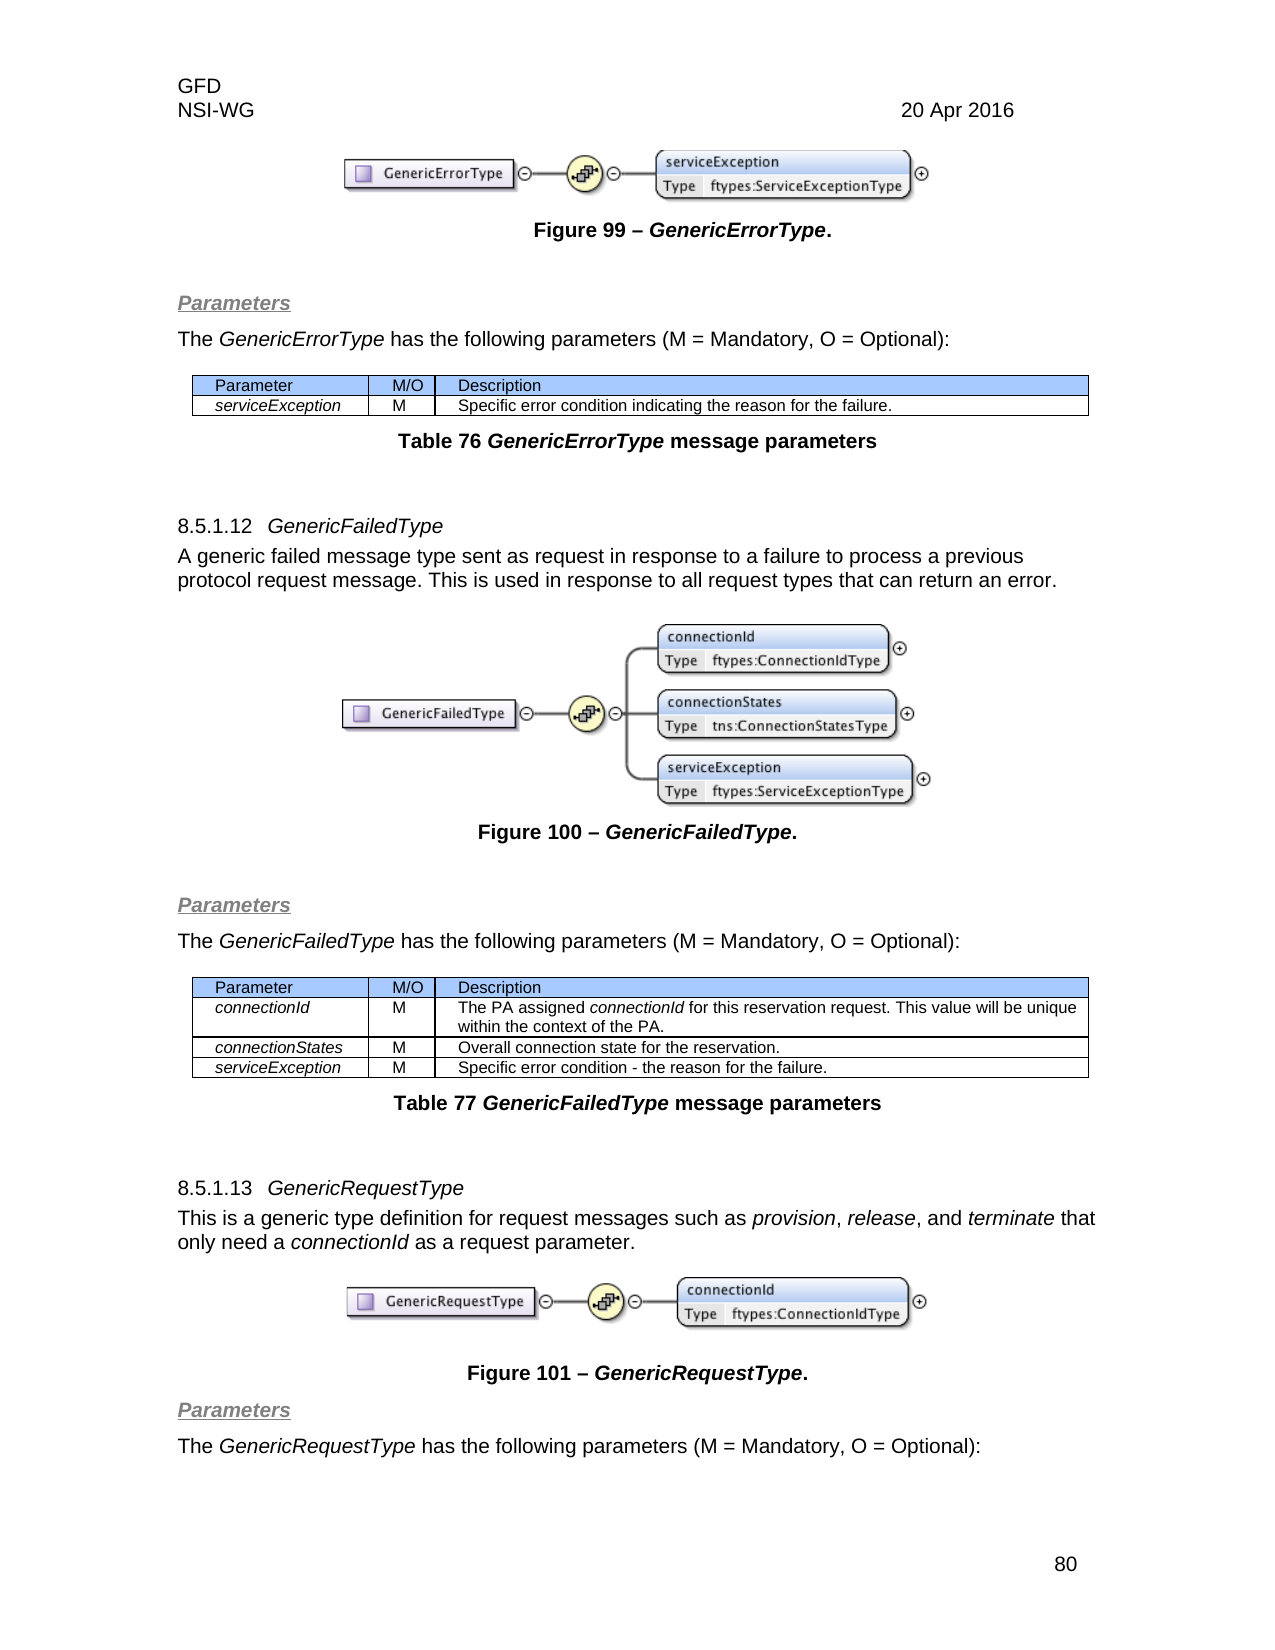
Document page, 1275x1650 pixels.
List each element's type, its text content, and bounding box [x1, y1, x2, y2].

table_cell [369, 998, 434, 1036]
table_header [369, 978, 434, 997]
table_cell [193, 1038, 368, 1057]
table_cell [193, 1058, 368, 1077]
text Parameters [177, 290, 1098, 314]
text A generic failed message type sent as request in response to a failure to process a previous protocol request message. This is used in response to all request types that can return an error. [177, 544, 1098, 592]
text This is a generic type definition for request messages such as provision, release, and terminate that only need a connectionId as a request parameter. [177, 1206, 1098, 1254]
text Table 76 GenericErrorType message parameters [177, 429, 1098, 453]
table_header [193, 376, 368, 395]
picture [342, 624, 933, 807]
text Figure 101 – GenericRequestType. [177, 1361, 1098, 1385]
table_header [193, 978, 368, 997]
text The GenericFailedType has the following parameters (M = Mandatory, O = Optional): [177, 929, 1098, 953]
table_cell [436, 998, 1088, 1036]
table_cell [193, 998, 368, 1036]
text The GenericRequestType has the following parameters (M = Mandatory, O = Optional): [177, 1434, 1098, 1458]
picture [346, 1277, 929, 1333]
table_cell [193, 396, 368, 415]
subtitle GenericRequestType [177, 1176, 1098, 1200]
text The GenericErrorType has the following parameters (M = Mandatory, O = Optional): [177, 327, 1098, 351]
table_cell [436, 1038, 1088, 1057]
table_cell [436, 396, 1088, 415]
text Table 77 GenericFailedType message parameters [177, 1090, 1098, 1114]
text Figure 100 – GenericFailedType. [177, 819, 1098, 843]
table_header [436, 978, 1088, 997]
text Figure 99 – GenericErrorType. [267, 217, 1098, 241]
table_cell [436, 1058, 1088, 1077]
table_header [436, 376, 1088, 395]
text Parameters [177, 1398, 1098, 1422]
subtitle GenericFailedType [177, 514, 1098, 538]
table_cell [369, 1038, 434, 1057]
picture [344, 150, 931, 205]
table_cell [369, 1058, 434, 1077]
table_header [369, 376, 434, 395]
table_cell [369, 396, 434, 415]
text Parameters [177, 892, 1098, 916]
